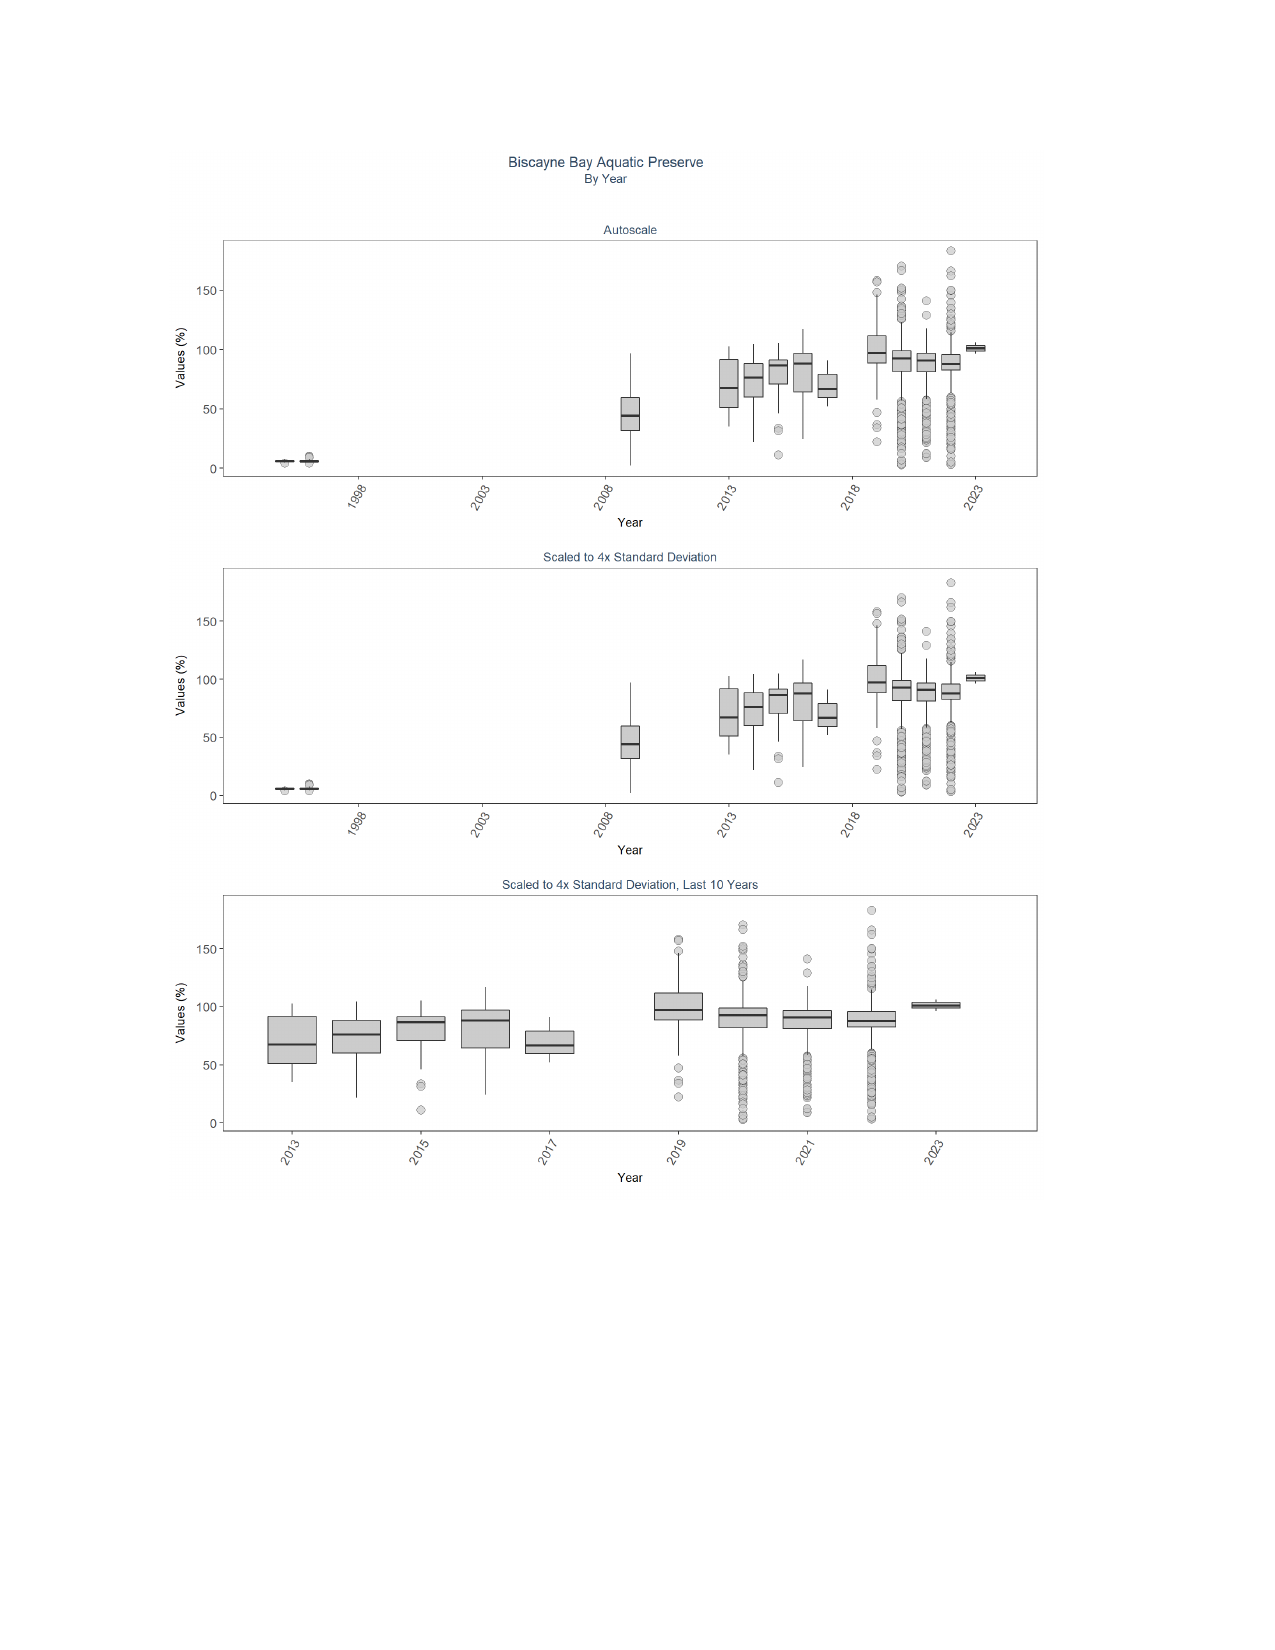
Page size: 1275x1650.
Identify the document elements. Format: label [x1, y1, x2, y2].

picture [168, 150, 1044, 1200]
